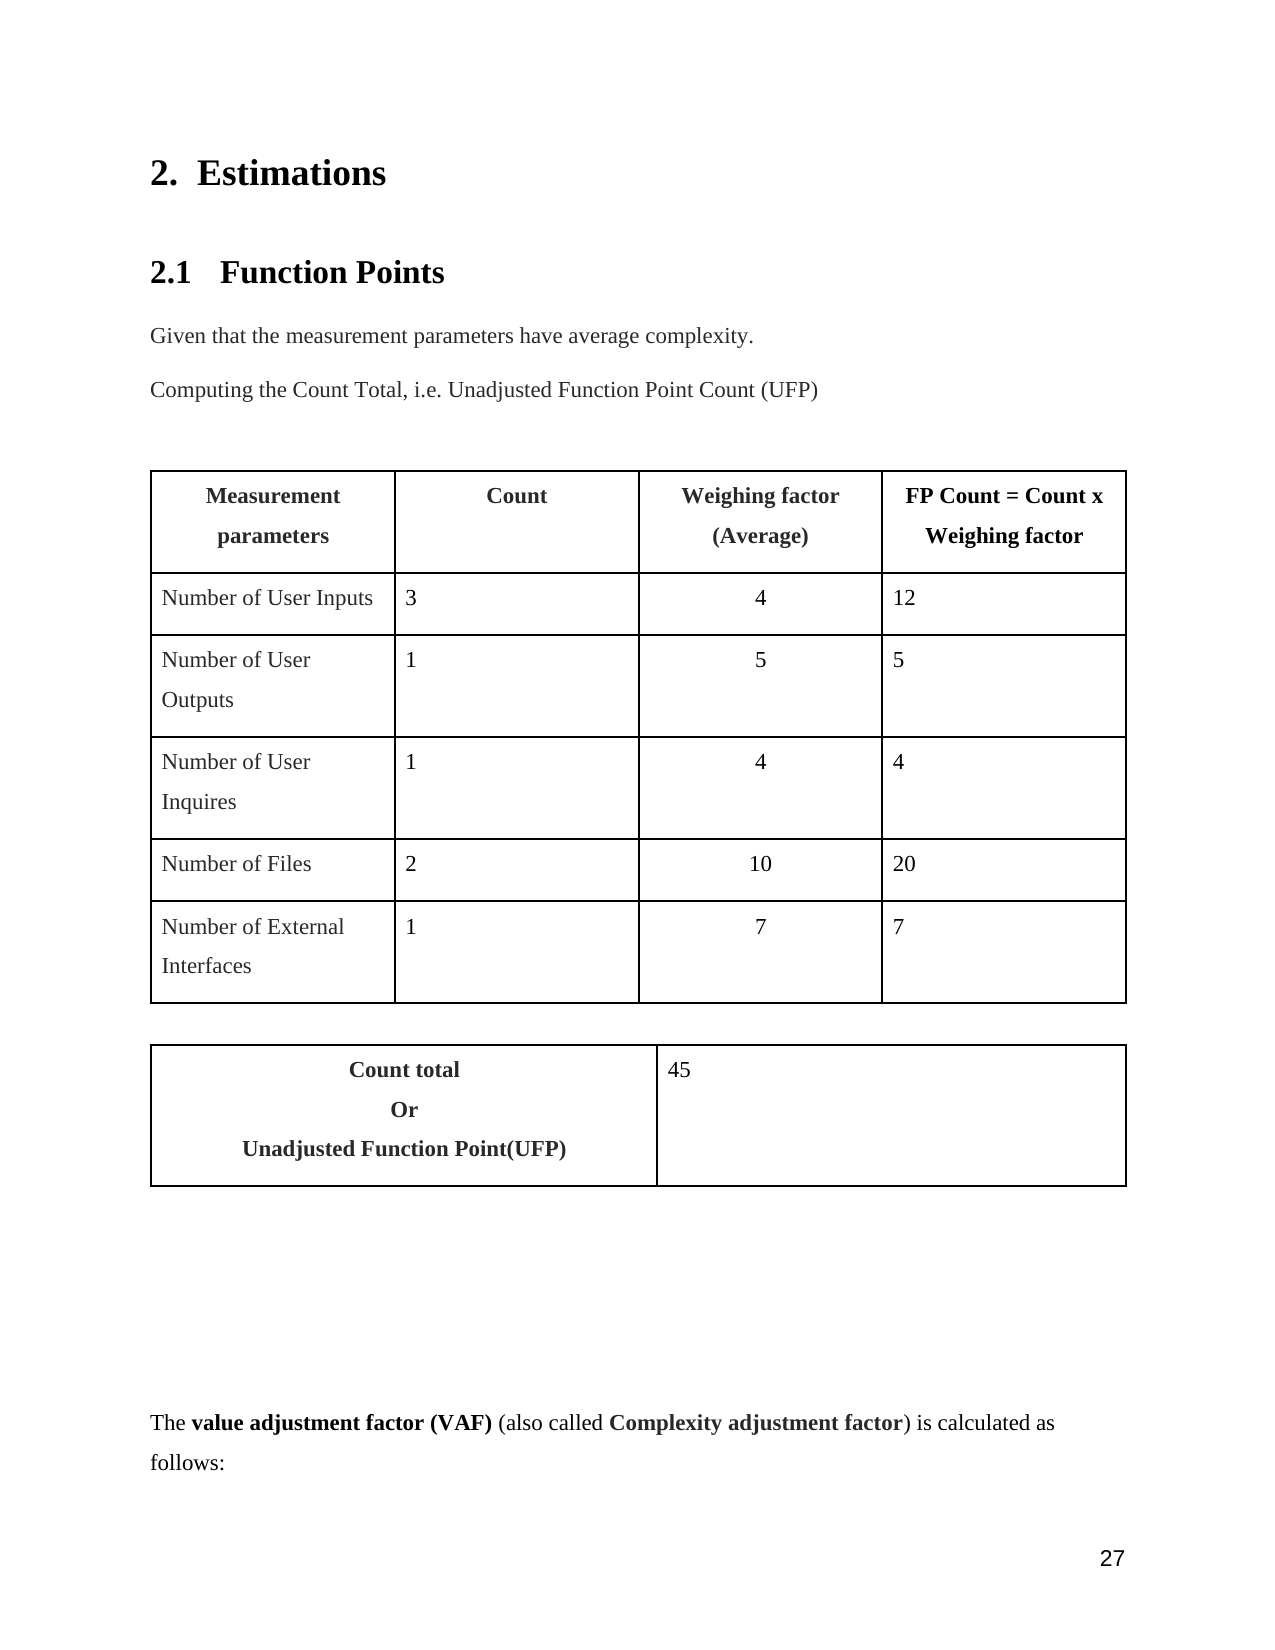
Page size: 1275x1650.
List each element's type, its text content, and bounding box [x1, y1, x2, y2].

table_cell 7 [883, 902, 1125, 1002]
table_cell 4 [883, 738, 1125, 838]
text Computing the Count Total, i.e. Unadjusted Function Point Count (UFP) [150, 376, 1121, 403]
table_header Count total Or Unadjusted Function Point(UFP) [152, 1046, 656, 1185]
table_cell Number of Files [152, 840, 394, 900]
table_cell 1 [396, 902, 638, 1002]
table_cell 1 [396, 636, 638, 736]
text Given that the measurement parameters have average complexity. [150, 322, 1121, 348]
subtitle 2.1 Function Points [150, 252, 1125, 291]
table_cell 7 [640, 902, 881, 1002]
table_header FP Count = Count x Weighing factor [883, 472, 1125, 572]
table_cell 12 [883, 574, 1125, 634]
subtitle 2. Estimations [150, 150, 1125, 193]
table_cell 20 [883, 840, 1125, 900]
table_cell 3 [396, 574, 638, 634]
table_cell 4 [640, 574, 881, 634]
table_cell 1 [396, 738, 638, 838]
table_cell 10 [640, 840, 881, 900]
table_cell Number of User Outputs [152, 636, 394, 736]
table_header Weighing factor (Average) [640, 472, 881, 572]
table_cell Number of User Inputs [152, 574, 394, 634]
text The value adjustment factor (VAF) (also called Complexity adjustment factor) is calculated as follows: [150, 1409, 1125, 1475]
table_cell 4 [640, 738, 881, 838]
table_header Count [396, 472, 638, 572]
table_header Measurement parameters [152, 472, 394, 572]
table_cell 2 [396, 840, 638, 900]
table_cell 5 [640, 636, 881, 736]
table_header 45 [658, 1046, 1125, 1185]
table_cell Number of External Interfaces [152, 902, 394, 1002]
table_cell 5 [883, 636, 1125, 736]
table_cell Number of User Inquires [152, 738, 394, 838]
